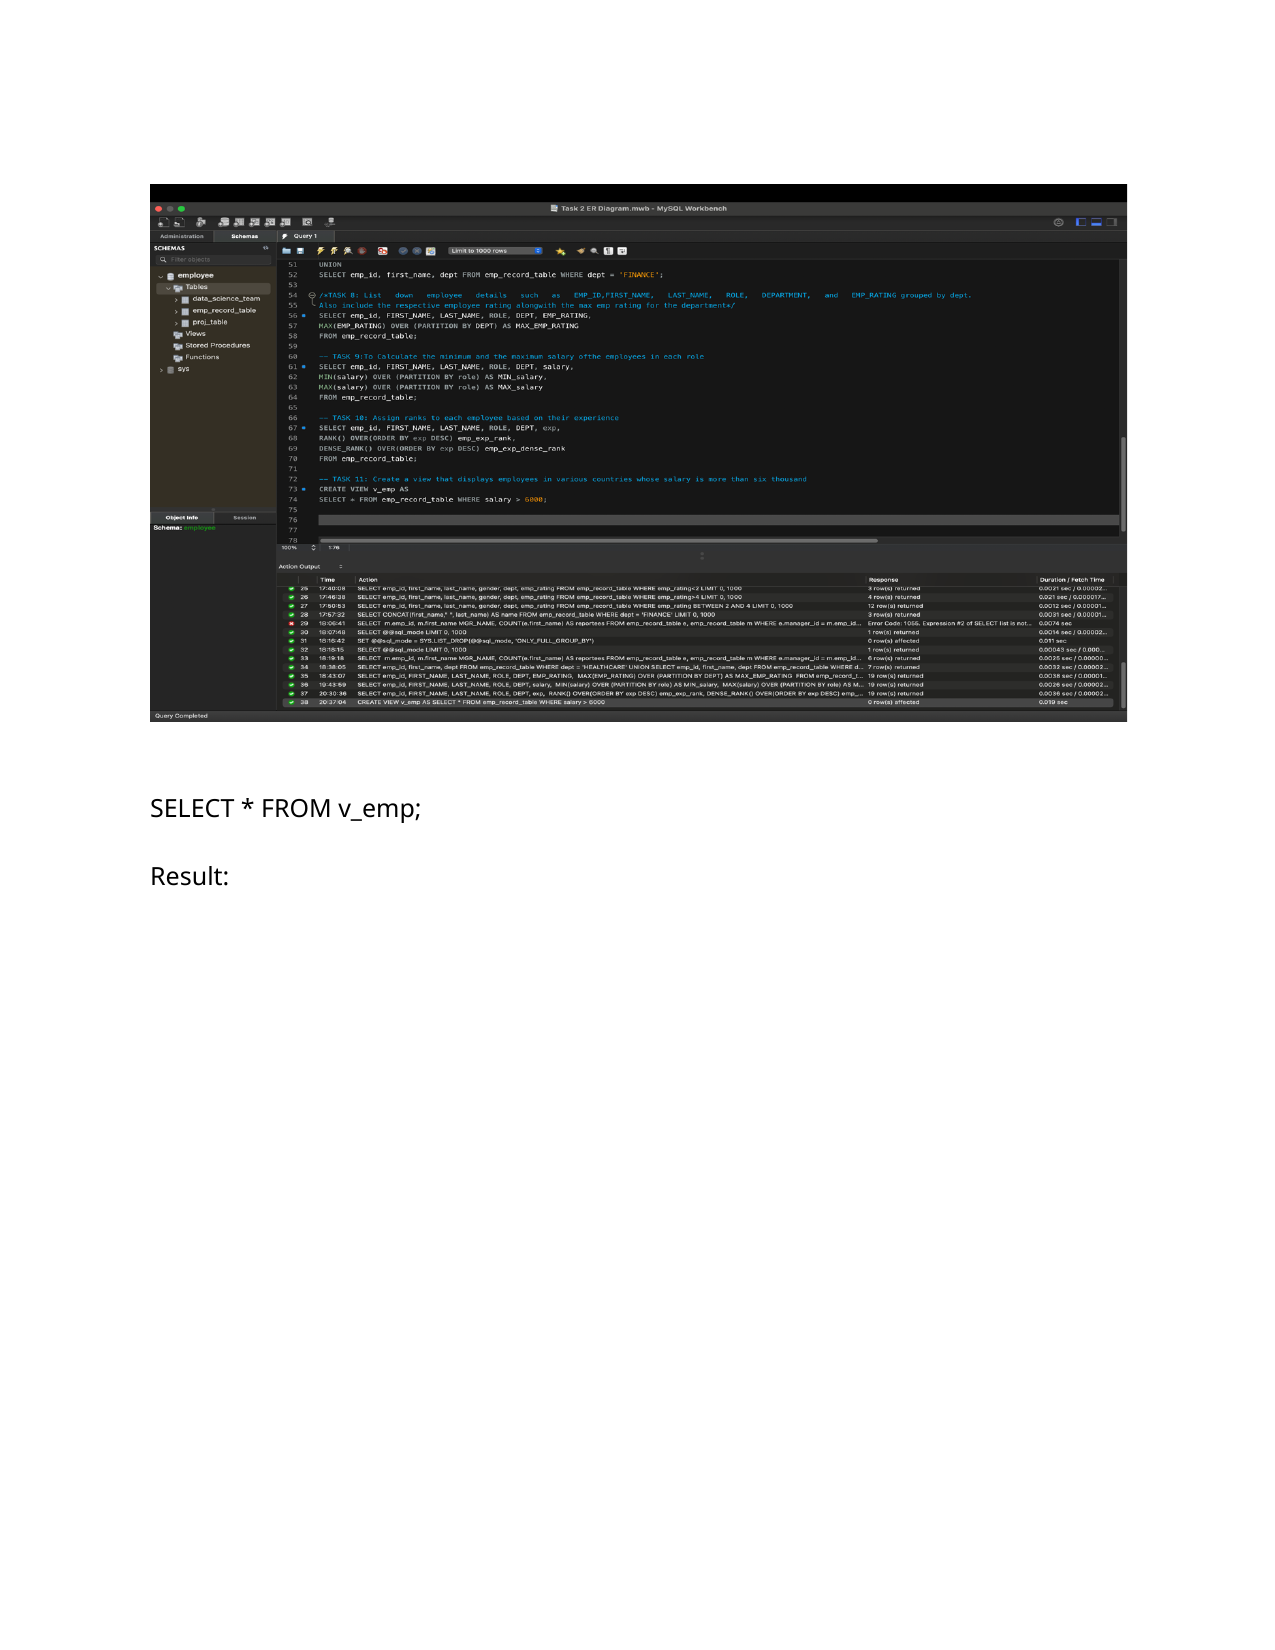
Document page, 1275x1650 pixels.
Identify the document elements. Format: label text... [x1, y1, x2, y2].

picture [150, 184, 1128, 722]
text Result: [150, 858, 1125, 892]
text SELECT * FROM v_emp; [150, 790, 1125, 824]
